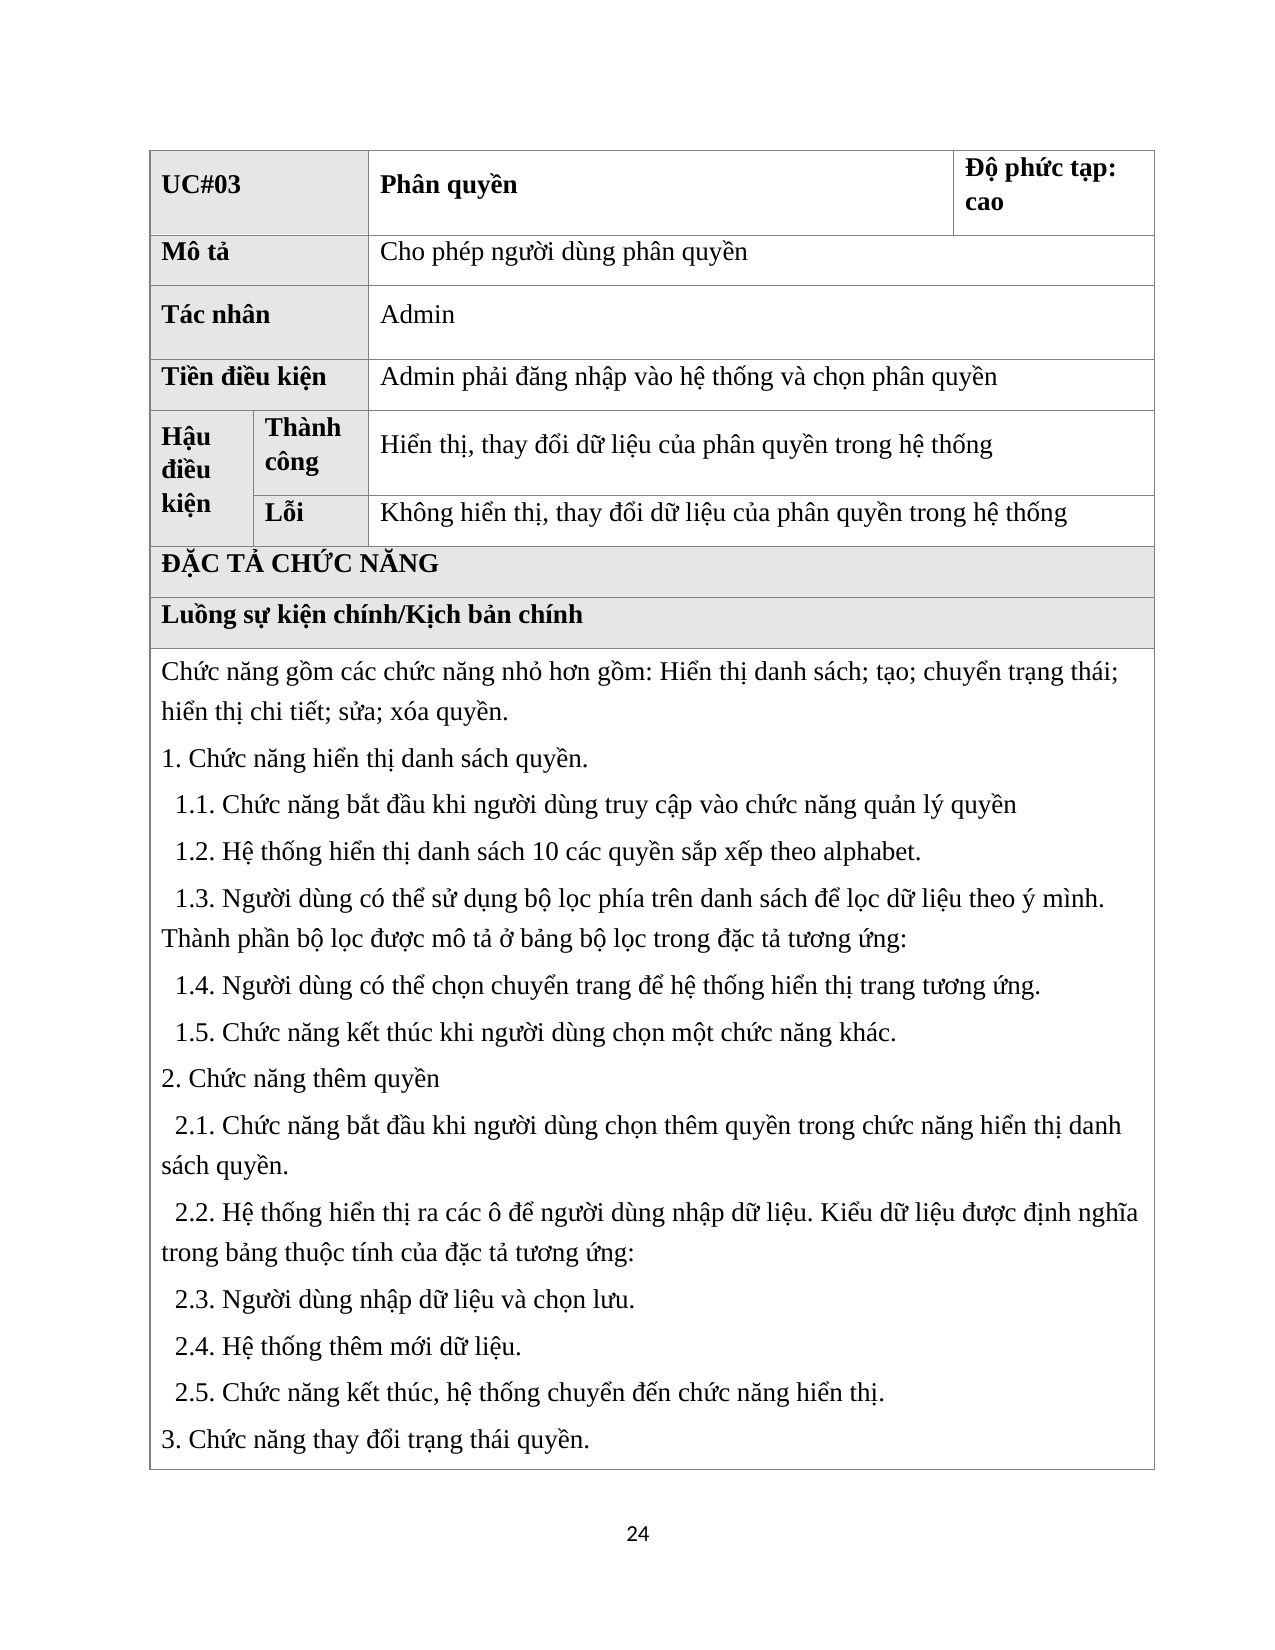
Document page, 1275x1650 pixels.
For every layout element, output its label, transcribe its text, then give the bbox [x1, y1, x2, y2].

table_cell Hiển thị, thay đổi dữ liệu của phân quyền trong hệ thống [369, 411, 1154, 495]
table_cell Tác nhân [151, 286, 368, 359]
table_cell Lỗi [254, 496, 368, 546]
table_cell Admin phải đăng nhập vào hệ thống và chọn phân quyền [369, 360, 1154, 410]
table_header Phân quyền [369, 151, 953, 234]
table_cell Admin [369, 286, 1154, 359]
table_cell Cho phép người dùng phân quyền [369, 236, 1154, 285]
table_header UC#03 [151, 151, 368, 234]
table_cell Luồng sự kiện chính/Kịch bản chính [151, 598, 1154, 648]
table_cell Thành công [254, 411, 368, 495]
table_cell Hậu điều kiện [151, 411, 253, 546]
table_cell Mô tả [151, 236, 368, 285]
table_cell Không hiển thị, thay đổi dữ liệu của phân quyền trong hệ thống [369, 496, 1154, 546]
table_header Độ phức tạp: cao [954, 151, 1154, 234]
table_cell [151, 649, 1154, 1468]
table_cell ĐẶC TẢ CHỨC NĂNG [151, 547, 1154, 597]
table_cell Tiền điều kiện [151, 360, 368, 410]
